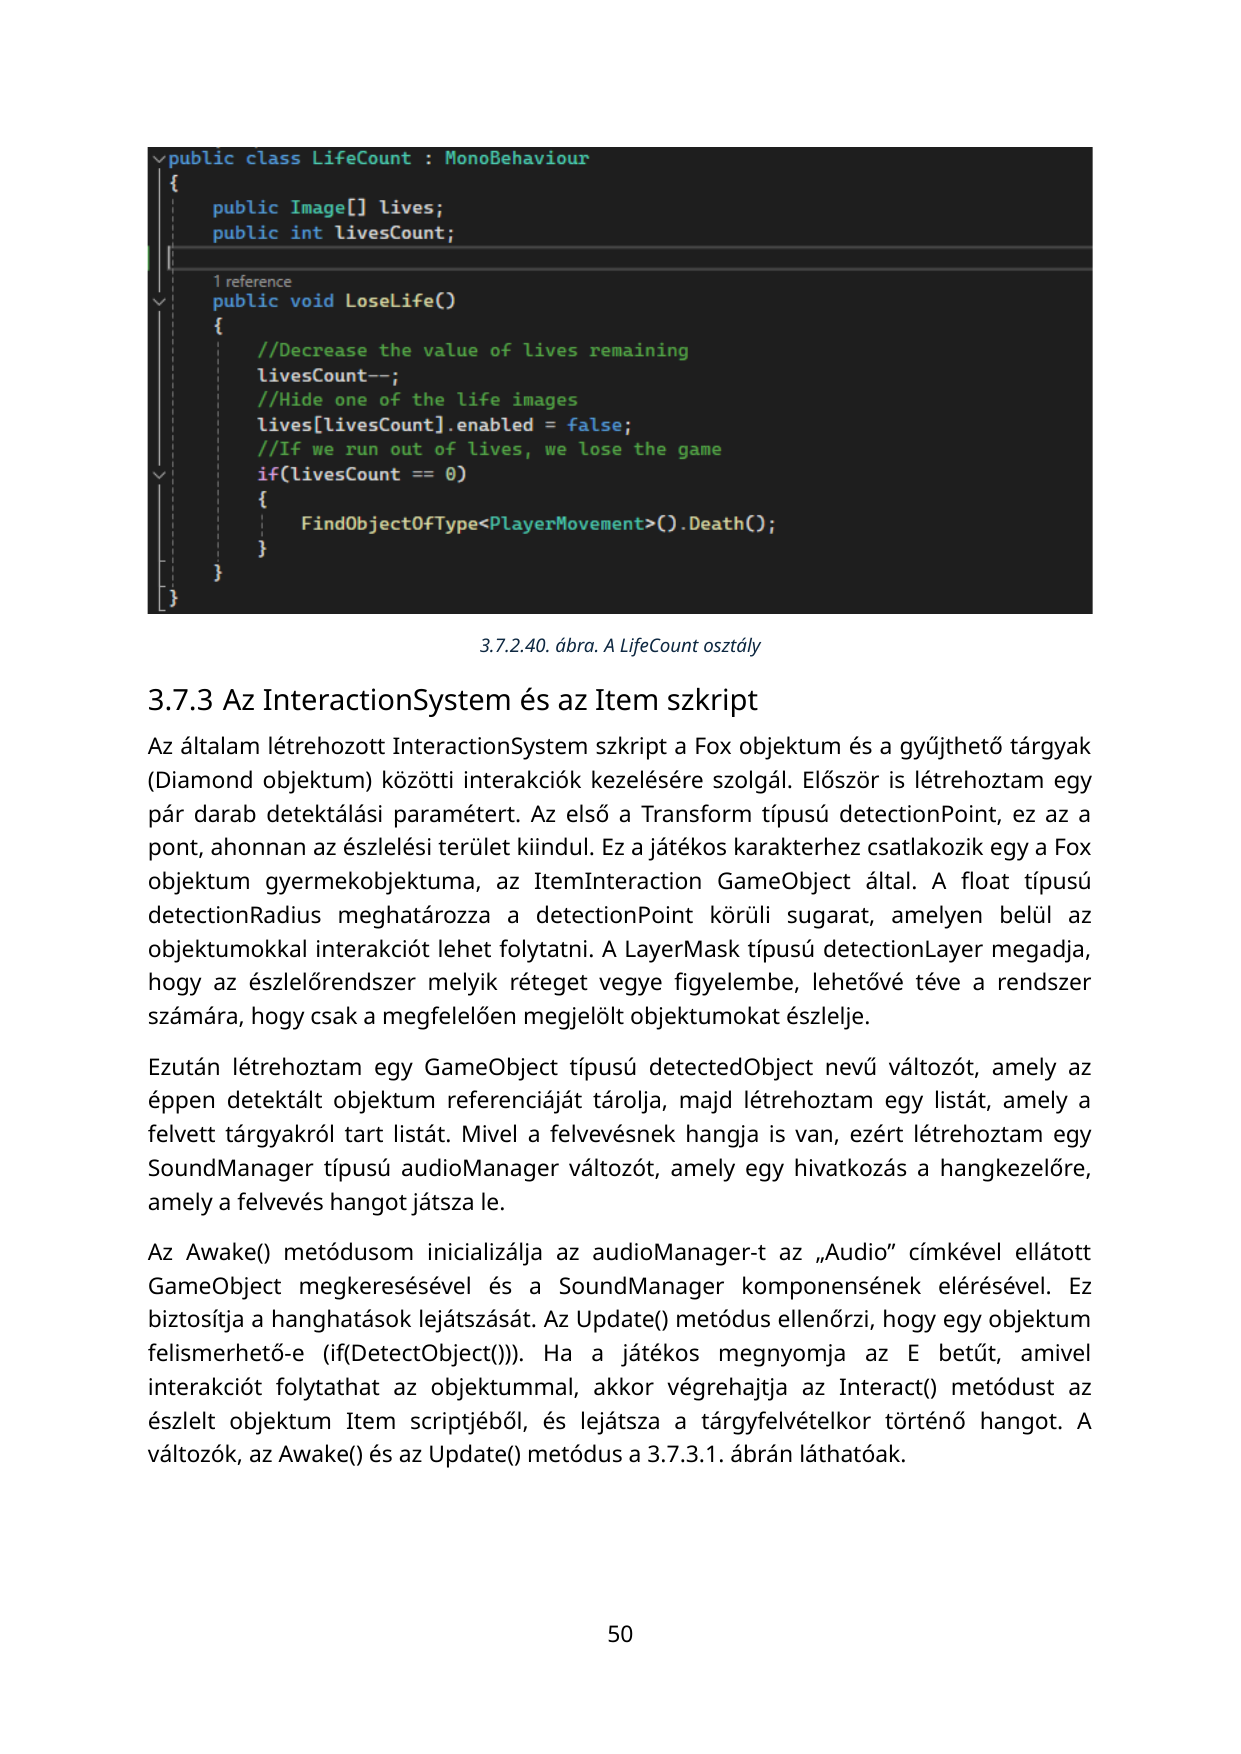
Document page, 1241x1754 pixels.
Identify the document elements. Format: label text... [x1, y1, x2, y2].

subtitle Az InteractionSystem és az Item szkript [148, 679, 1093, 719]
text Az Awake() metódusom inicializálja az audioManager-t az „Audio” címkével ellátott GameObject megkeresésével és a SoundManager komponensének elérésével. Ez biztosítja a hanghatások lejátszását. Az Update() metódus ellenőrzi, hogy egy objektum felismerhető-e (if(DetectObject())). Ha a játékos megnyomja az E betűt, amivel interakciót folytathat az objektummal, akkor végrehajtja az Interact() metódust az észlelt objektum Item scriptjéből, és lejátsza a tárgyfelvételkor történő hangot. A változók, az Awake() és az Update() metódus a 3.7.3.1. ábrán láthatóak. [148, 1236, 1093, 1470]
text Ezután létrehoztam egy GameObject típusú detectedObject nevű változót, amely az éppen detektált objektum referenciáját tárolja, majd létrehoztam egy listát, amely a felvett tárgyakról tart listát. Mivel a felvevésnek hangja is van, ezért létrehoztam egy SoundManager típusú audioManager változót, amely egy hivatkozás a hangkezelőre, amely a felvevés hangot játsza le. [148, 1051, 1093, 1217]
text Az általam létrehozott InteractionSystem szkript a Fox objektum és a gyűjthető tárgyak (Diamond objektum) közötti interakciók kezelésére szolgál. Először is létrehoztam egy pár darab detektálási paramétert. Az első a Transform típusú detectionPoint, ez az a pont, ahonnan az észlelési terület kiindul. Ez a játékos karakterhez csatlakozik egy a Fox objektum gyermekobjektuma, az ItemInteraction GameObject által. A float típusú detectionRadius meghatározza a detectionPoint körüli sugarat, amelyen belül az objektumokkal interakciót lehet folytatni. A LayerMask típusú detectionLayer megadja, hogy az észlelőrendszer melyik réteget vegye figyelembe, lehetővé téve a rendszer számára, hogy csak a megfelelően megjelölt objektumokat észlelje. [148, 730, 1093, 1031]
picture [147, 147, 1093, 614]
